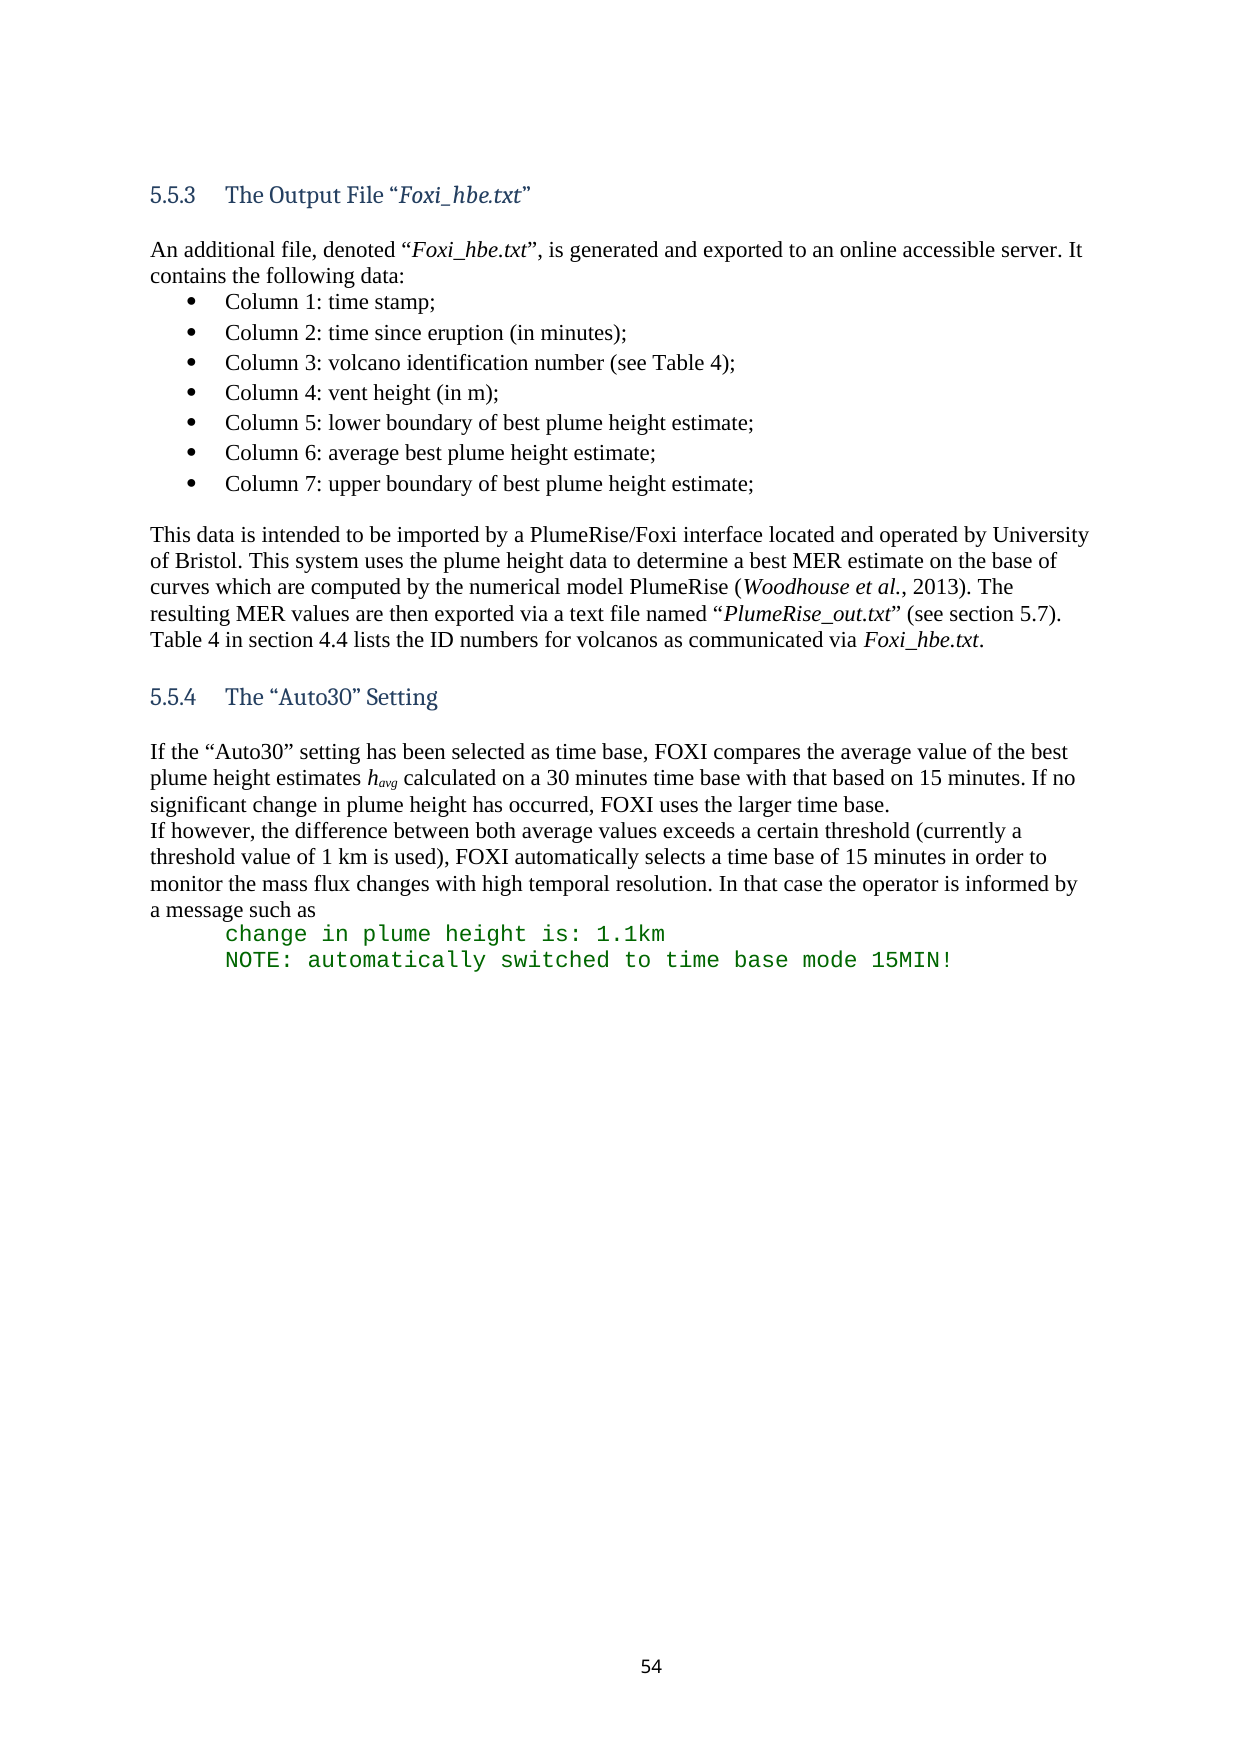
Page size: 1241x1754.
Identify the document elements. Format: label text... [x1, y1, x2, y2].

list Column 3: volcano identification number (see Table 4); [187, 349, 1090, 375]
list Column 4: vent height (in m); [187, 379, 1090, 405]
text NOTE: automatically switched to time base mode 15MIN! [150, 948, 1090, 974]
text Table 4 in section 4.4 lists the ID numbers for volcanos as communicated via Foxi_hbe.txt. [150, 626, 1090, 652]
text change in plume height is: 1.1km [150, 922, 1090, 948]
list Column 7: upper boundary of best plume height estimate; [187, 469, 1090, 496]
text An additional file, denoted “Foxi_hbe.txt”, is generated and exported to an online accessible server. It contains the following data: [150, 236, 1090, 288]
subtitle The “Auto30” Setting [150, 683, 1090, 712]
text If however, the difference between both average values exceeds a certain threshold (currently a threshold value of 1 km is used), FOXI automatically selects a time base of 15 minutes in order to monitor the mass flux changes with high temporal resolution. In that case the operator is informed by a message such as [150, 817, 1090, 922]
text If the “Auto30” setting has been selected as time base, FOXI compares the average value of the best plume height estimates havg calculated on a 30 minutes time base with that based on 15 minutes. If no significant change in plume height has occurred, FOXI uses the larger time base. [150, 738, 1090, 817]
list Column 2: time since eruption (in minutes); [187, 318, 1090, 345]
list Column 1: time stamp; [187, 288, 1090, 315]
list Column 5: lower boundary of best plume height estimate; [187, 409, 1090, 436]
subtitle The Output File “Foxi_hbe.txt” [150, 181, 1090, 209]
list Column 6: average best plume height estimate; [187, 439, 1090, 466]
text This data is intended to be imported by a PlumeRise/Foxi interface located and operated by University of Bristol. This system uses the plume height data to determine a best MER estimate on the base of curves which are computed by the numerical model PlumeRise (Woodhouse et al., 2013). The resulting MER values are then exported via a text file named “PlumeRise_out.txt” (see section 5.7). [150, 521, 1090, 626]
